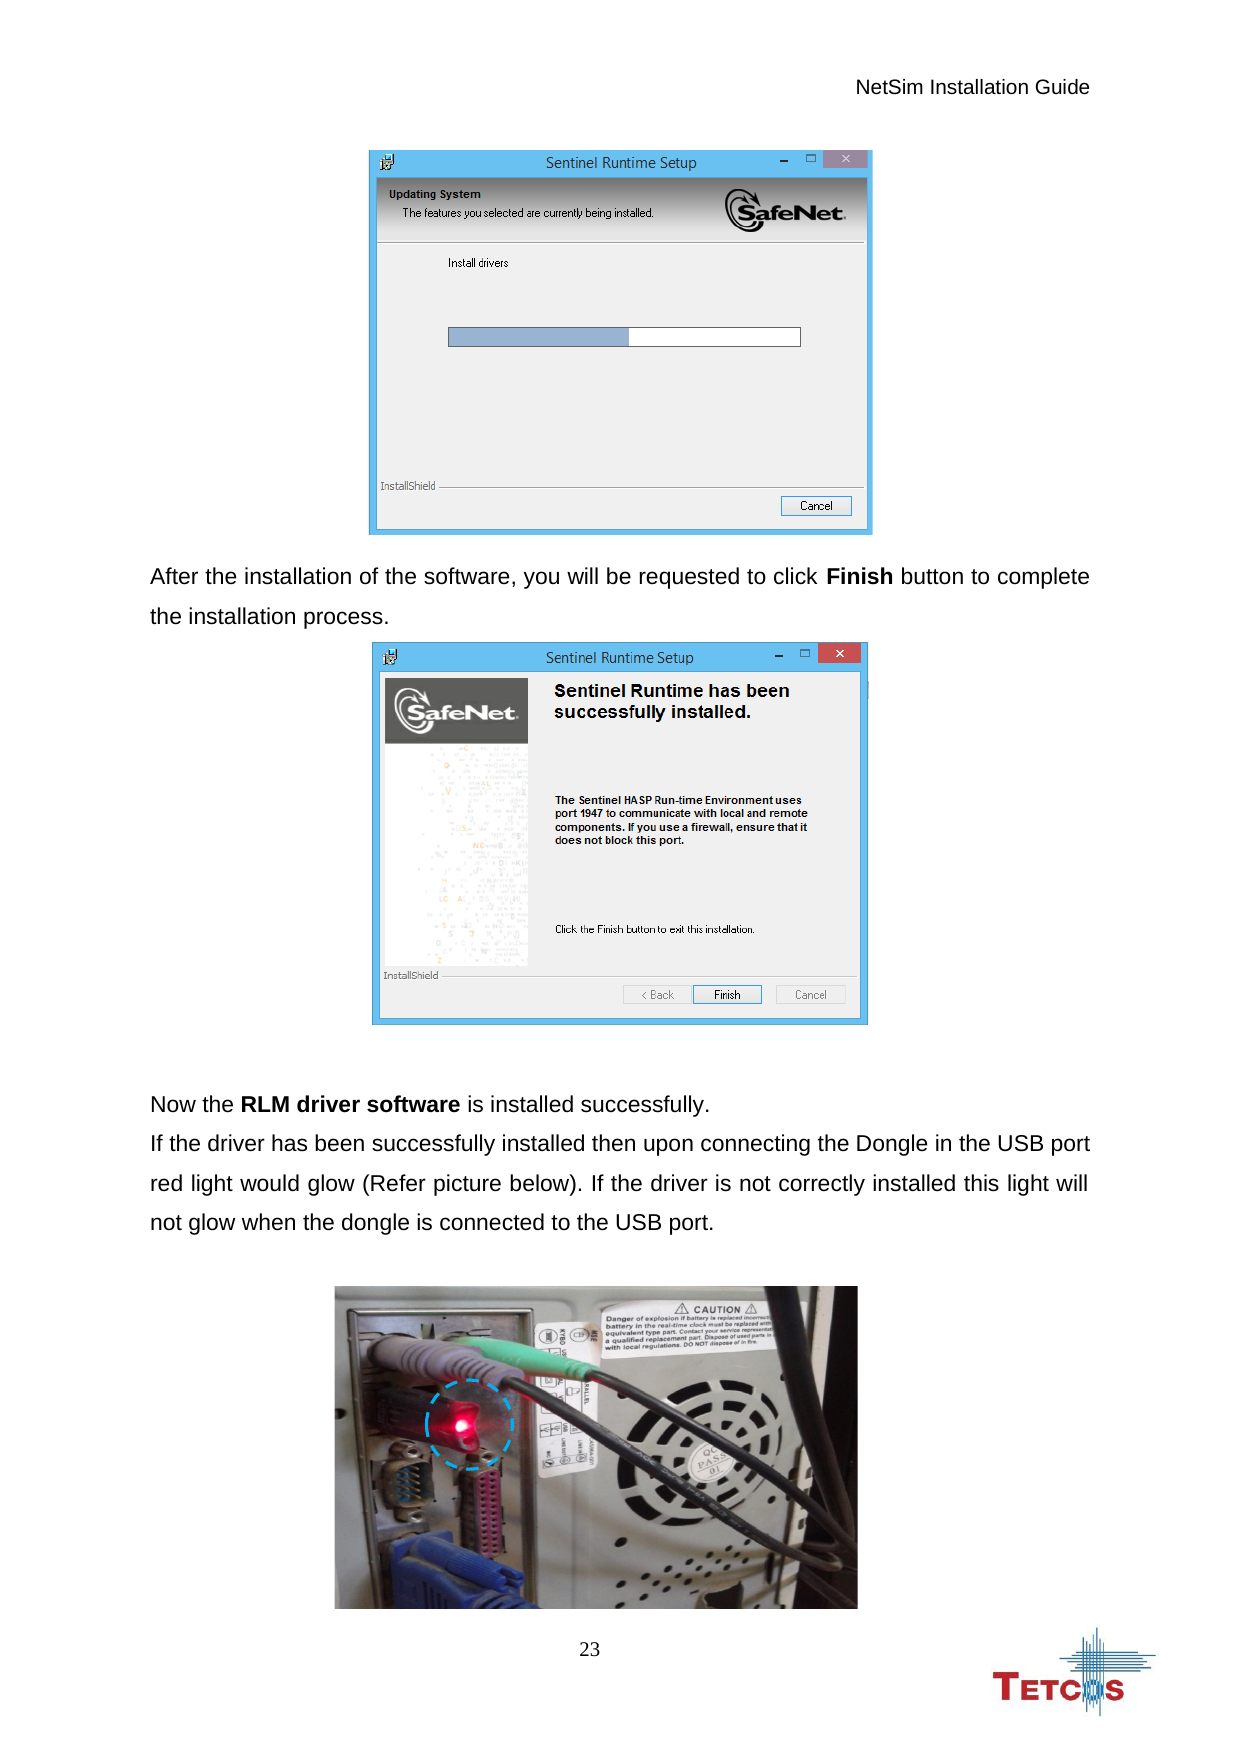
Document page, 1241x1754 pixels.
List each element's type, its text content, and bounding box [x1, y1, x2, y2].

text If the driver has been successfully installed then upon connecting the Dongle in the USB port red light would glow (Refer picture below). If the driver is not correctly installed this light will not glow when the dongle is connected to the USB port. [150, 1130, 1090, 1236]
picture [371, 642, 869, 1025]
text Now the RLM driver software is installed successfully. [150, 1091, 1090, 1117]
picture [334, 1286, 858, 1609]
picture [367, 150, 873, 535]
text After the installation of the software, you will be requested to click Finish button to complete the installation process. [150, 563, 1090, 629]
picture [990, 1625, 1157, 1717]
